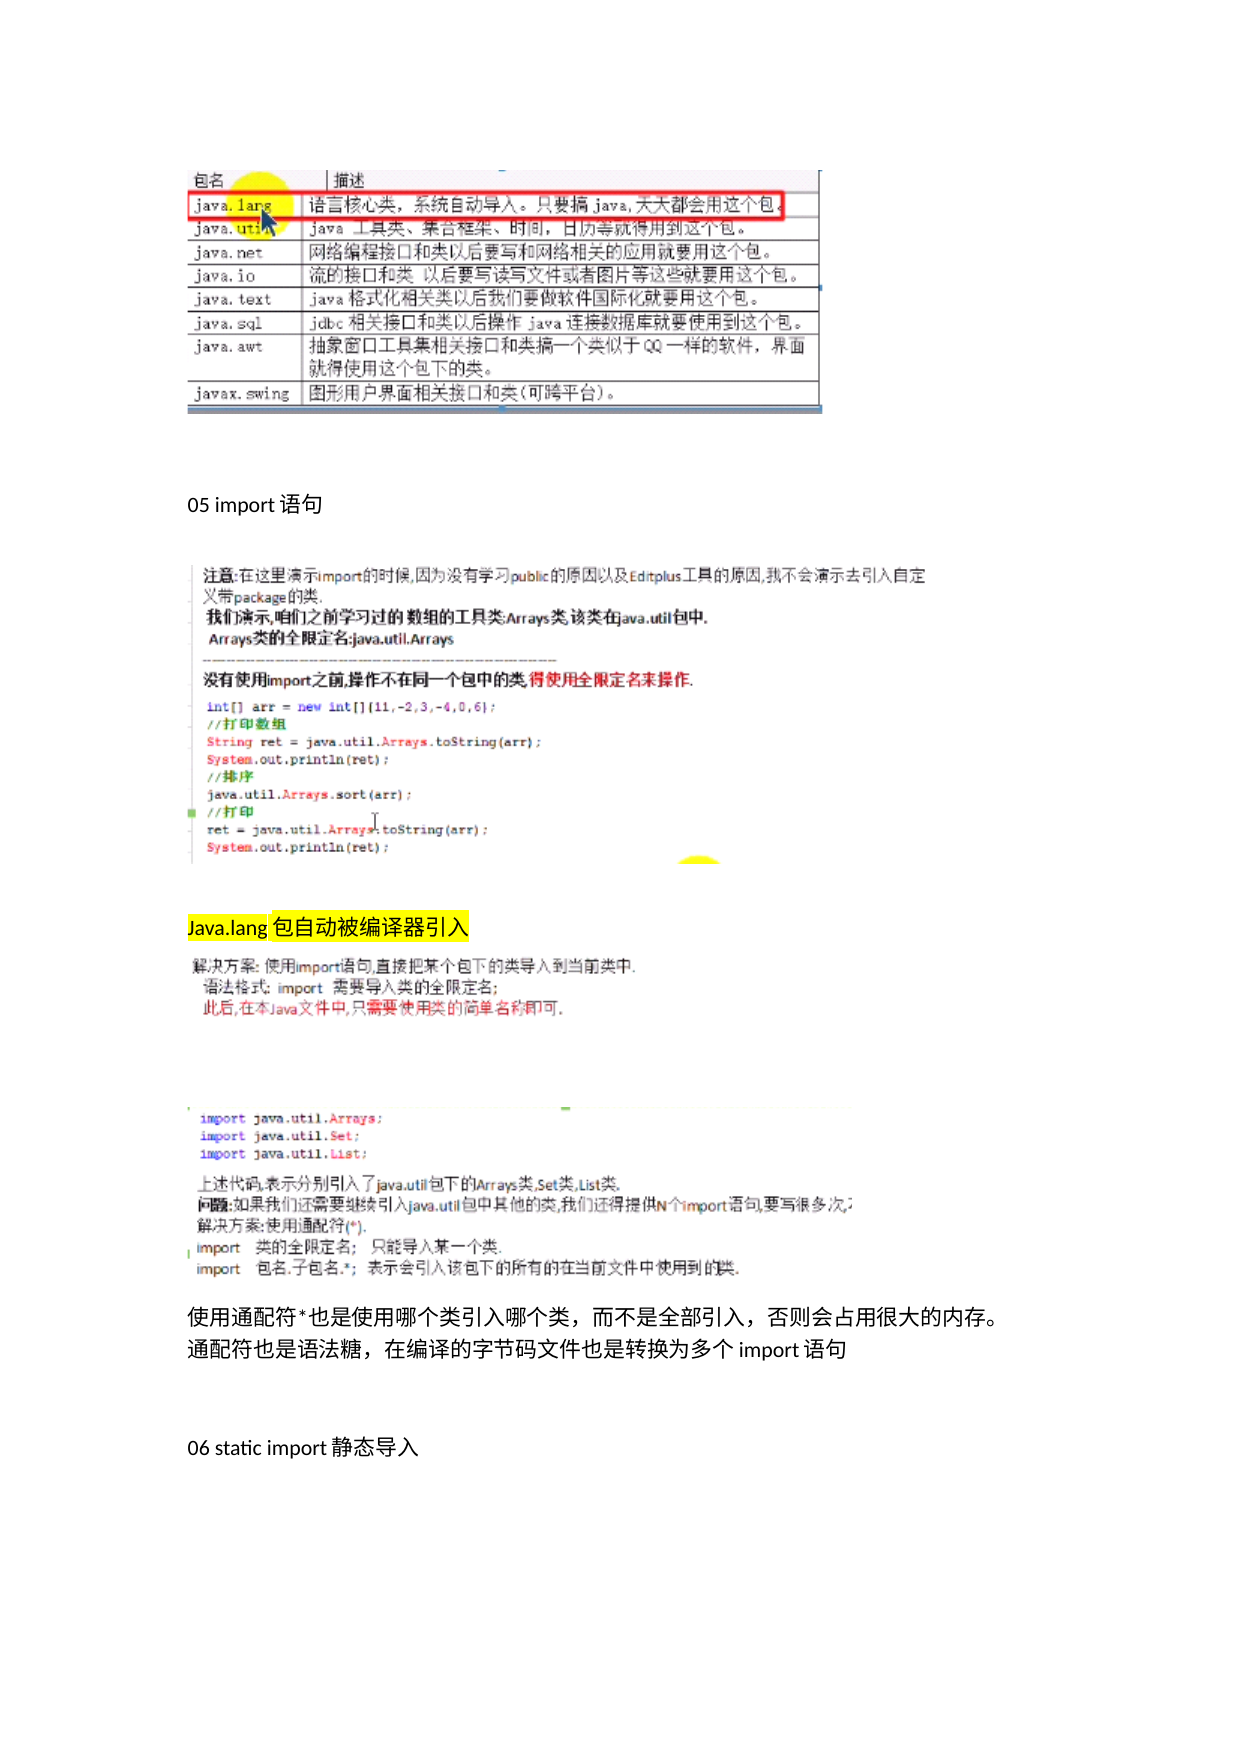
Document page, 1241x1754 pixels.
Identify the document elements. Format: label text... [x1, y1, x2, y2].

text Java.lang包自动被编译器引入 [187, 909, 1053, 942]
picture [187, 1107, 852, 1297]
text 通配符也是语法糖，在编译的字节码文件也是转换为多个import语句 [187, 1332, 1053, 1364]
text 使用通配符*也是使用哪个类引入哪个类，而不是全部引入，否则会占用很大的内存。 [187, 1299, 1053, 1332]
picture [187, 565, 940, 864]
text 05 import语句 [187, 487, 1053, 519]
picture [187, 170, 823, 414]
picture [187, 942, 683, 1039]
text 06 static import静态导入 [187, 1429, 1053, 1462]
